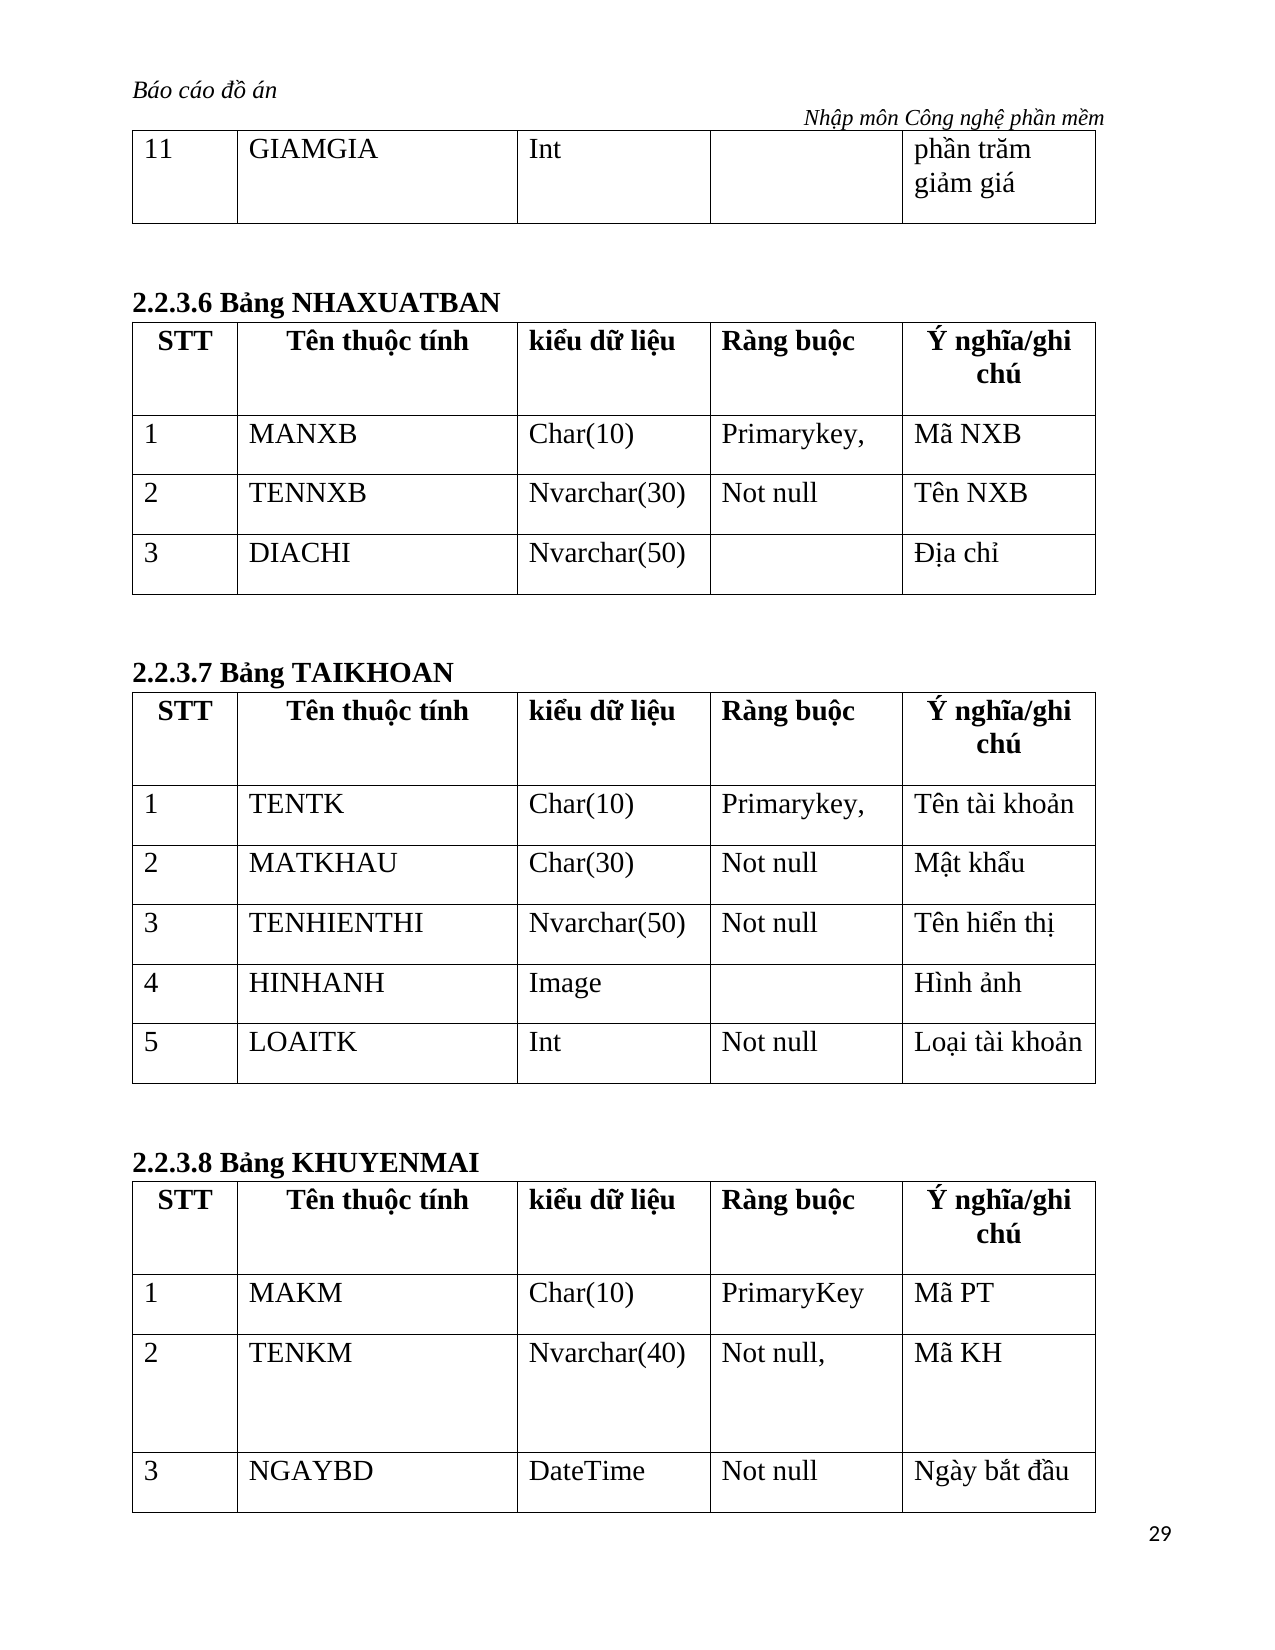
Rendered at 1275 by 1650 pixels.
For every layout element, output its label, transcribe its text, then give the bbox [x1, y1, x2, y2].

table_cell Mã PT [903, 1275, 1095, 1334]
table_cell Char(10) [518, 786, 710, 844]
table_cell Not null [711, 1453, 902, 1512]
table_cell Nvarchar(30) [518, 475, 710, 534]
table_cell DateTime [518, 1453, 710, 1512]
table_cell Mã NXB [903, 416, 1095, 474]
table_cell Loại tài khoản [903, 1024, 1095, 1083]
table_cell Nvarchar(50) [518, 535, 710, 593]
subtitle 2.2.3.8 Bảng KHUYENMAI [132, 1145, 1171, 1178]
table_header Ràng buộc [711, 323, 902, 415]
table_cell Not null [711, 905, 902, 964]
table_header Ý nghĩa/ghi chú [903, 1182, 1095, 1274]
table_header Tên thuộc tính [238, 1182, 517, 1274]
table_cell TENHIENTHI [238, 905, 517, 964]
table_cell Int [518, 131, 710, 223]
table_header Tên thuộc tính [238, 323, 517, 415]
table_header Ràng buộc [711, 693, 902, 785]
table_cell Char(10) [518, 1275, 710, 1334]
table_cell LOAITK [238, 1024, 517, 1083]
table_cell 2 [133, 1335, 237, 1452]
table_header STT [133, 323, 237, 415]
table_cell GIAMGIA [238, 131, 517, 223]
table_cell 3 [133, 1453, 237, 1512]
table_header kiểu dữ liệu [518, 1182, 710, 1274]
table_header STT [133, 693, 237, 785]
subtitle 2.2.3.7 Bảng TAIKHOAN [132, 656, 1171, 689]
table_cell Địa chỉ [903, 535, 1095, 593]
table_cell 5 [133, 1024, 237, 1083]
table_cell Char(30) [518, 846, 710, 904]
table_cell Primarykey, [711, 786, 902, 844]
table_cell HINHANH [238, 965, 517, 1023]
table_cell 2 [133, 846, 237, 904]
table_cell Not null [711, 1024, 902, 1083]
table_cell 1 [133, 1275, 237, 1334]
table_cell Nvarchar(50) [518, 905, 710, 964]
table_cell Not null, [711, 1335, 902, 1452]
table_cell Mã KH [903, 1335, 1095, 1452]
table_cell [711, 965, 902, 1023]
table_cell 4 [133, 965, 237, 1023]
table_cell Char(10) [518, 416, 710, 474]
table_cell [711, 131, 902, 223]
table_cell Nvarchar(40) [518, 1335, 710, 1452]
table_cell 1 [133, 786, 237, 844]
table_cell Not null [711, 846, 902, 904]
table_header Ý nghĩa/ghi chú [903, 693, 1095, 785]
table_cell MAKM [238, 1275, 517, 1334]
table_cell 11 [133, 131, 237, 223]
table_header kiểu dữ liệu [518, 693, 710, 785]
table_cell Tên tài khoản [903, 786, 1095, 844]
table_cell phần trăm giảm giá [903, 131, 1095, 223]
table_cell 2 [133, 475, 237, 534]
table_cell NGAYBD [238, 1453, 517, 1512]
table_cell TENTK [238, 786, 517, 844]
table_cell Int [518, 1024, 710, 1083]
table_cell Ngày bắt đầu [903, 1453, 1095, 1512]
table_cell TENKM [238, 1335, 517, 1452]
table_cell Not null [711, 475, 902, 534]
table_header STT [133, 1182, 237, 1274]
table_cell PrimaryKey [711, 1275, 902, 1334]
table_cell Tên NXB [903, 475, 1095, 534]
table_cell TENNXB [238, 475, 517, 534]
table_header Ràng buộc [711, 1182, 902, 1274]
table_cell [711, 535, 902, 593]
subtitle 2.2.3.6 Bảng NHAXUATBAN [132, 285, 1171, 319]
table_cell DIACHI [238, 535, 517, 593]
table_cell 3 [133, 905, 237, 964]
table_cell MANXB [238, 416, 517, 474]
table_cell Tên hiển thị [903, 905, 1095, 964]
table_header Ý nghĩa/ghi chú [903, 323, 1095, 415]
table_cell Image [518, 965, 710, 1023]
table_cell 1 [133, 416, 237, 474]
table_cell Mật khẩu [903, 846, 1095, 904]
table_cell Primarykey, [711, 416, 902, 474]
table_cell Hình ảnh [903, 965, 1095, 1023]
table_header kiểu dữ liệu [518, 323, 710, 415]
table_header Tên thuộc tính [238, 693, 517, 785]
table_cell 3 [133, 535, 237, 593]
table_cell MATKHAU [238, 846, 517, 904]
